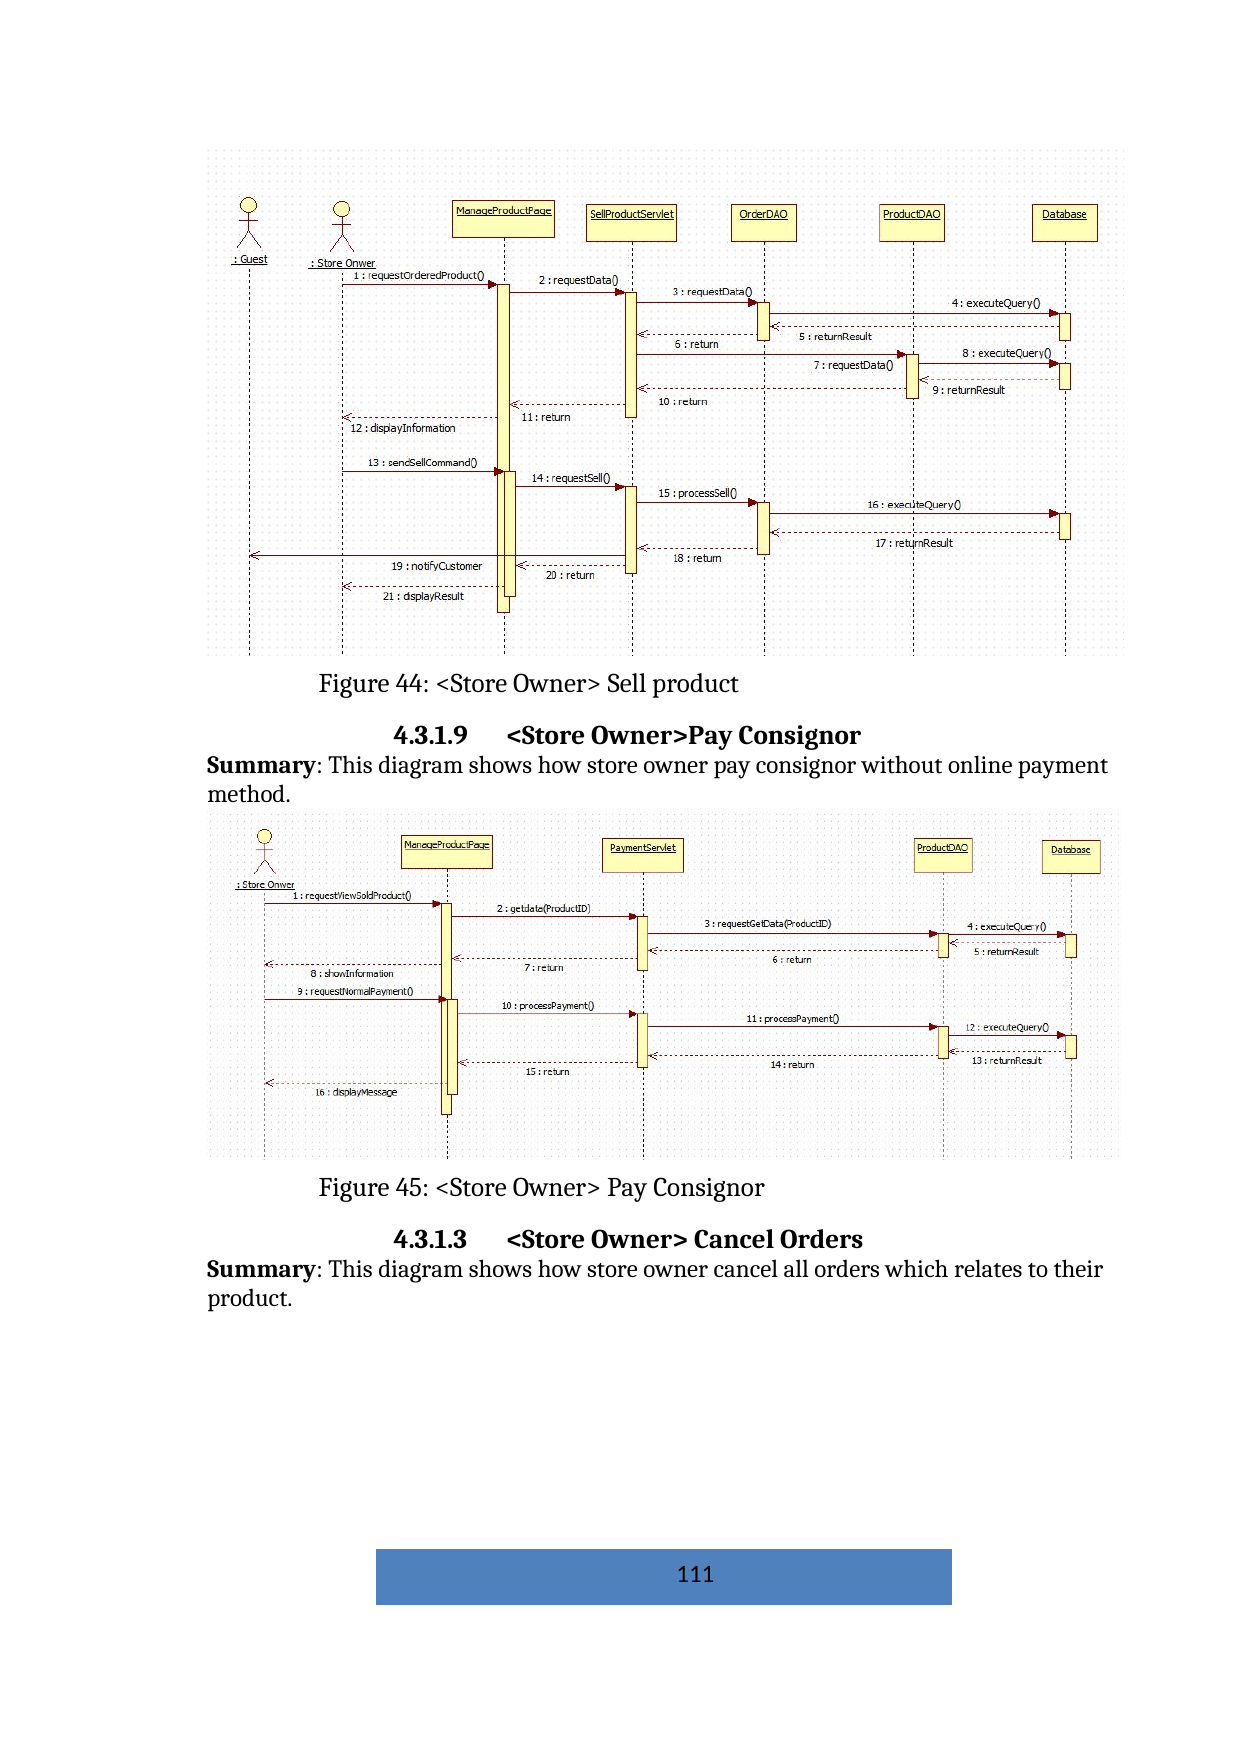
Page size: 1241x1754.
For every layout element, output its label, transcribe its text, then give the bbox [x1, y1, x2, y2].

text Figure 57: <Store Owner> Sell product [318, 668, 1122, 699]
picture [207, 147, 1124, 656]
subtitle <Store Owner>Pay Consignor [393, 720, 1122, 751]
text Summary: This diagram shows how store owner pay consignor without online payment method. [207, 751, 1122, 808]
subtitle <Store Owner> Cancel Orders [393, 1224, 1122, 1255]
text Figure 53: <Store Owner> Pay Consignor [318, 1172, 1122, 1203]
picture [207, 808, 1124, 1160]
text Summary: This diagram shows how store owner cancel all orders which relates to their product. [207, 1255, 1122, 1313]
